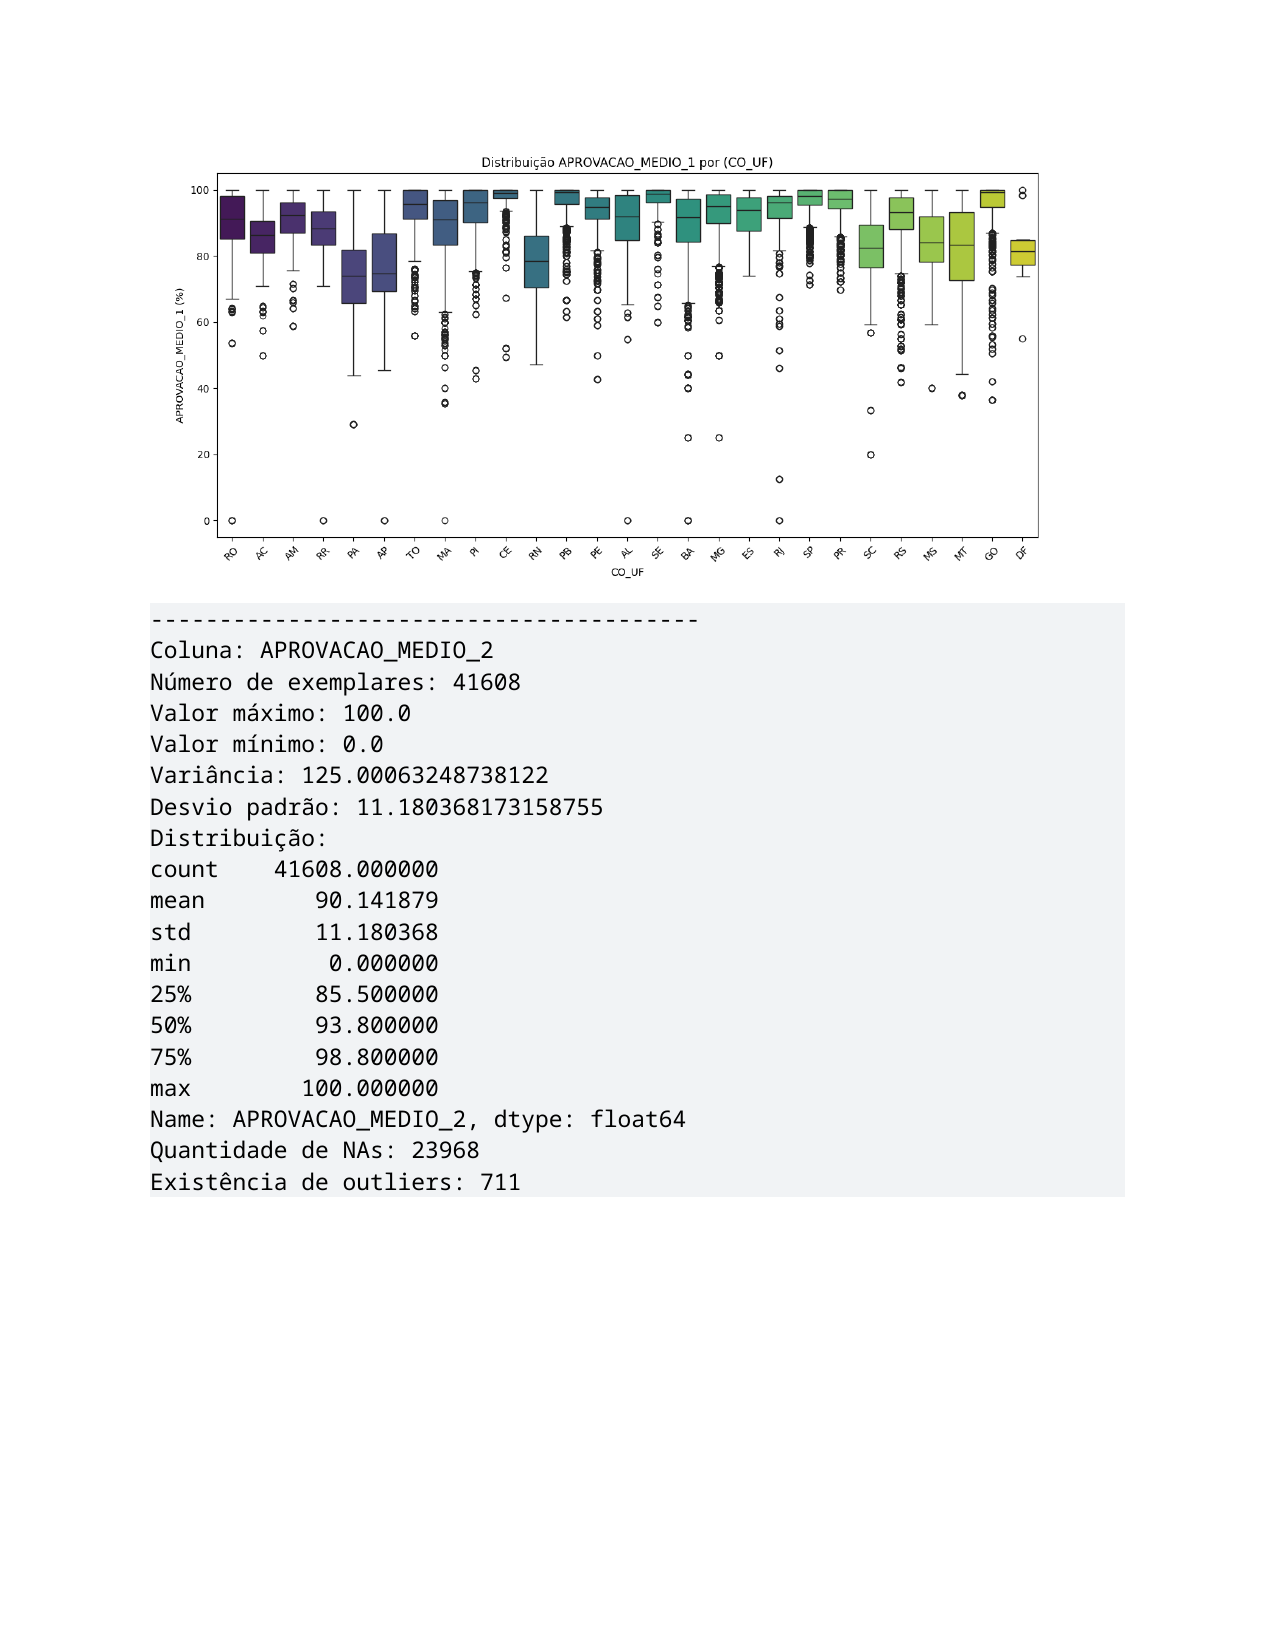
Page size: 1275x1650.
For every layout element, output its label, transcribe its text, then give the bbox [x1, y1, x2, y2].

picture [168, 150, 1044, 585]
text ---------------------------------------- Coluna: APROVACAO_MEDIO_2 Número de exemplares: 41608 Valor máximo: 100.0 Valor mínimo: 0.0 Variância: 125.00063248738122 Desvio padrão: 11.180368173158755 Distribuição: count 41608.000000 mean 90.141879 std 11.180368 min 0.000000 25% 85.500000 50% 93.800000 75% 98.800000 max 100.000000 Name: APROVACAO_MEDIO_2, dtype: float64 Quantidade de NAs: 23968 Existência de outliers: 711 [150, 603, 1125, 1197]
